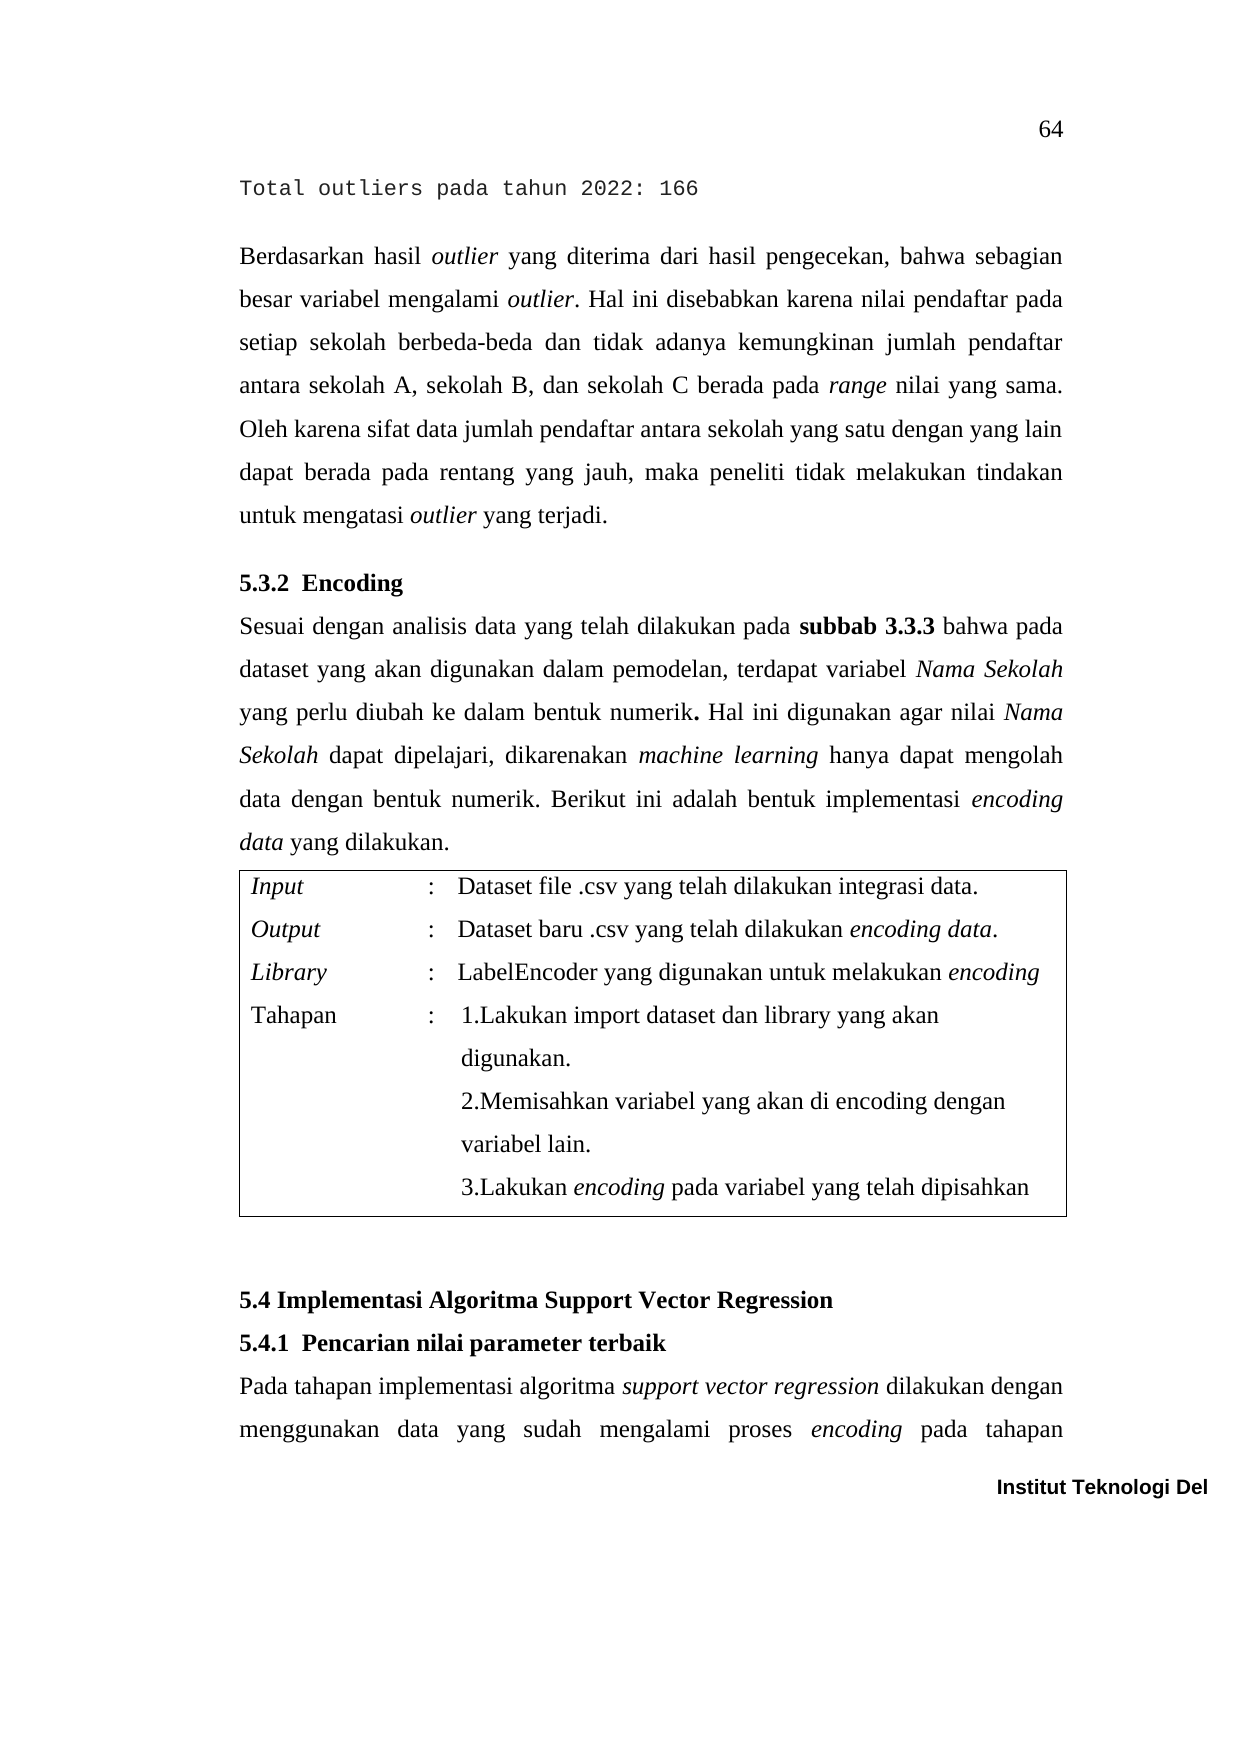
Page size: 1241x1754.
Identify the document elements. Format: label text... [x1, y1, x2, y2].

table_cell Library [240, 957, 416, 1000]
table_cell : [416, 1000, 446, 1216]
table_cell Output [240, 914, 416, 957]
table_cell Dataset baru .csv yang telah dilakukan encoding data. [446, 914, 1066, 957]
table_cell : [416, 957, 446, 1000]
subtitle Implementasi Algoritma Support Vector Regression [239, 1285, 1063, 1313]
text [239, 1371, 1063, 1443]
table_cell Tahapan [240, 1000, 416, 1216]
table_cell 1.Lakukan import dataset dan library yang akan digunakan. 2.Memisahkan variabel yang akan di encoding dengan variabel lain. 3.Lakukan encoding pada variabel yang telah dipisahkan [446, 1000, 1066, 1216]
subtitle 5.4.1 Pencarian nilai parameter terbaik [239, 1328, 1063, 1357]
table_header Dataset file .csv yang telah dilakukan integrasi data. [446, 871, 1066, 914]
table_header Input [240, 871, 416, 914]
table_cell : [416, 914, 446, 957]
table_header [228, 177, 767, 216]
text Berdasarkan hasil outlier yang diterima dari hasil pengecekan, bahwa sebagian besar variabel mengalami outlier. Hal ini disebabkan karena nilai pendaftar pada setiap sekolah berbeda-beda dan tidak adanya kemungkinan jumlah pendaftar antara sekolah A, sekolah B, dan sekolah C berada pada range nilai yang sama. Oleh karena sifat data jumlah pendaftar antara sekolah yang satu dengan yang lain dapat berada pada rentang yang jauh, maka peneliti tidak melakukan tindakan untuk mengatasi outlier yang terjadi. [239, 241, 1063, 529]
text Sesuai dengan analisis data yang telah dilakukan pada subbab 3.3.3 bahwa pada dataset yang akan digunakan dalam pemodelan, terdapat variabel Nama Sekolah yang perlu diubah ke dalam bentuk numerik. Hal ini digunakan agar nilai Nama Sekolah dapat dipelajari, dikarenakan machine learning hanya dapat mengolah data dengan bentuk numerik. Berikut ini adalah bentuk implementasi encoding data yang dilakukan. [239, 611, 1063, 856]
table_header : [416, 871, 446, 914]
table_cell LabelEncoder yang digunakan untuk melakukan encoding [446, 957, 1066, 1000]
subtitle 5.3.2 Encoding [239, 568, 1063, 597]
